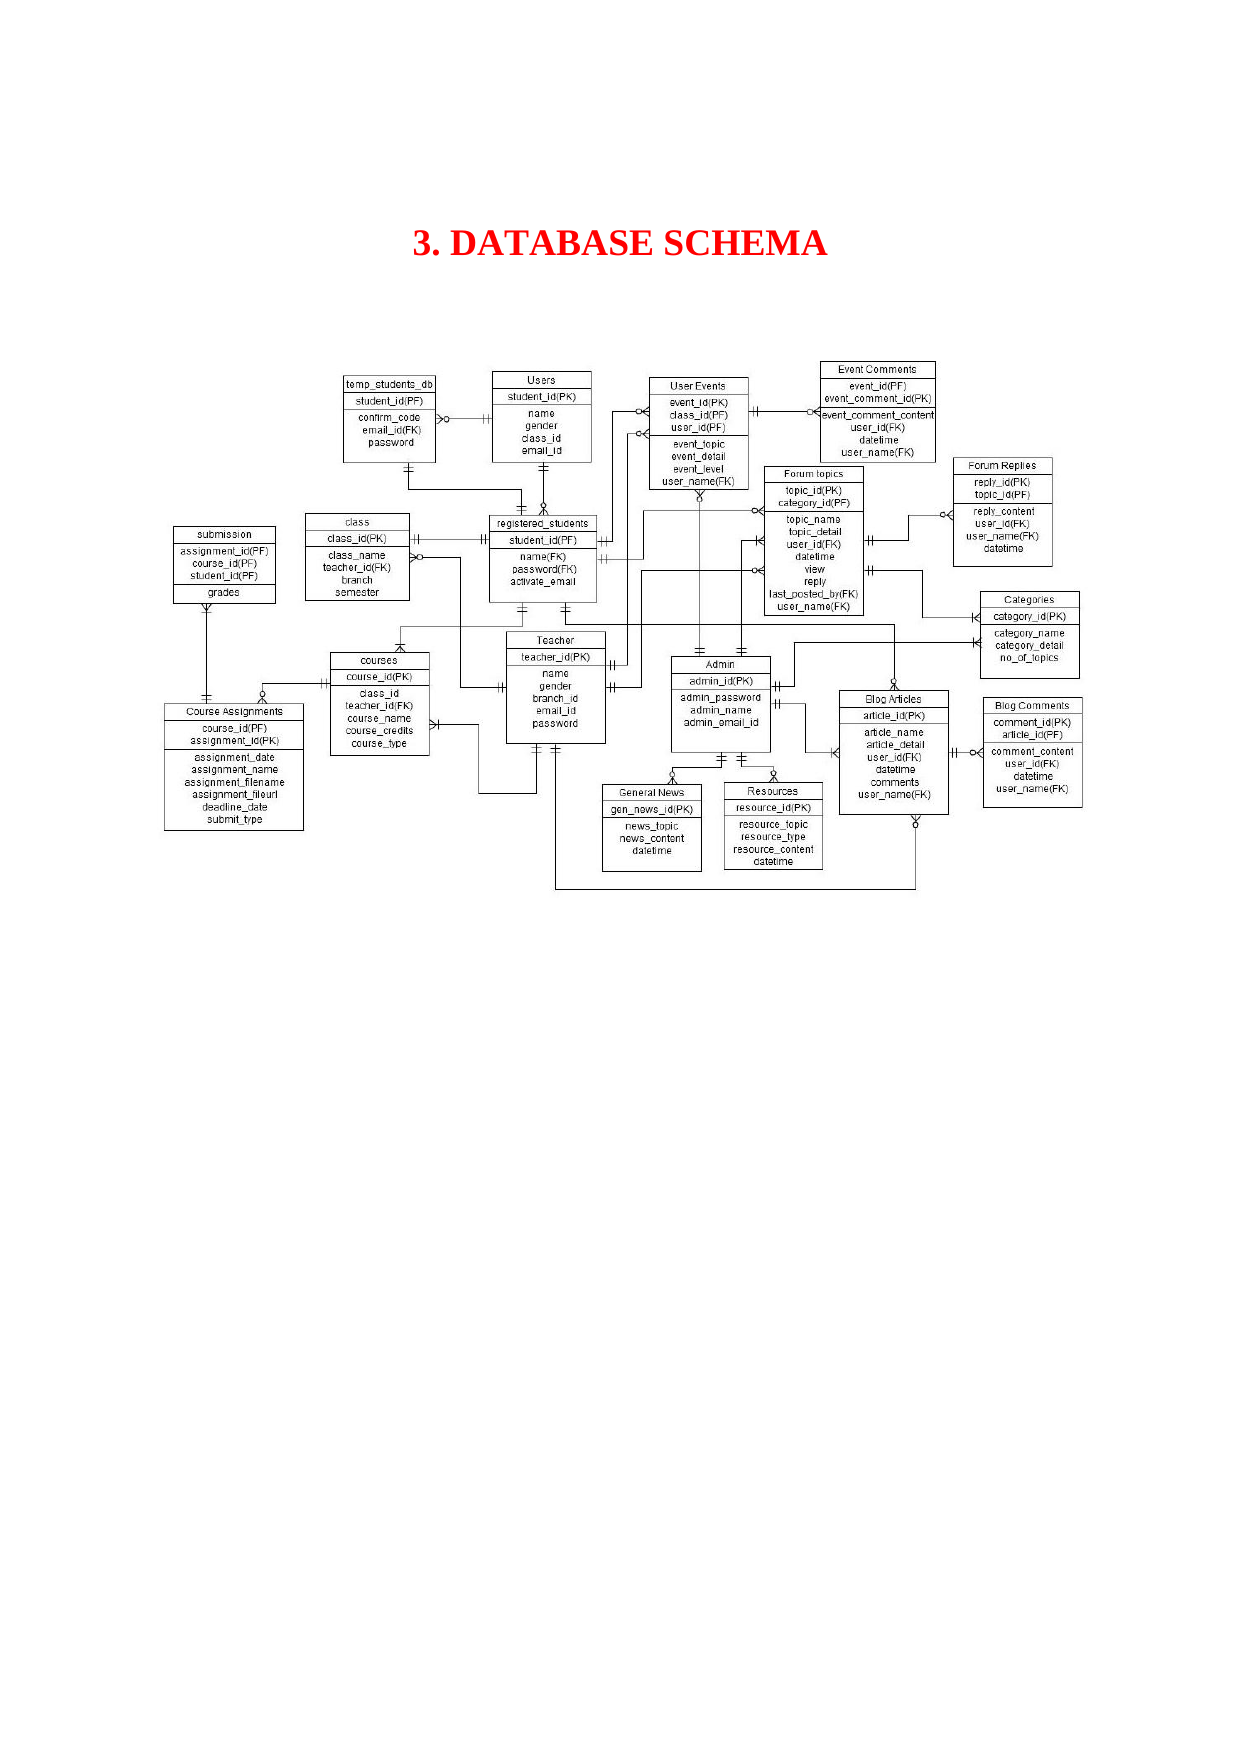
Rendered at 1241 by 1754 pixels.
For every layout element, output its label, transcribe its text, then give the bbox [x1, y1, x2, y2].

text 3. DATABASE SCHEMA [150, 220, 1090, 263]
